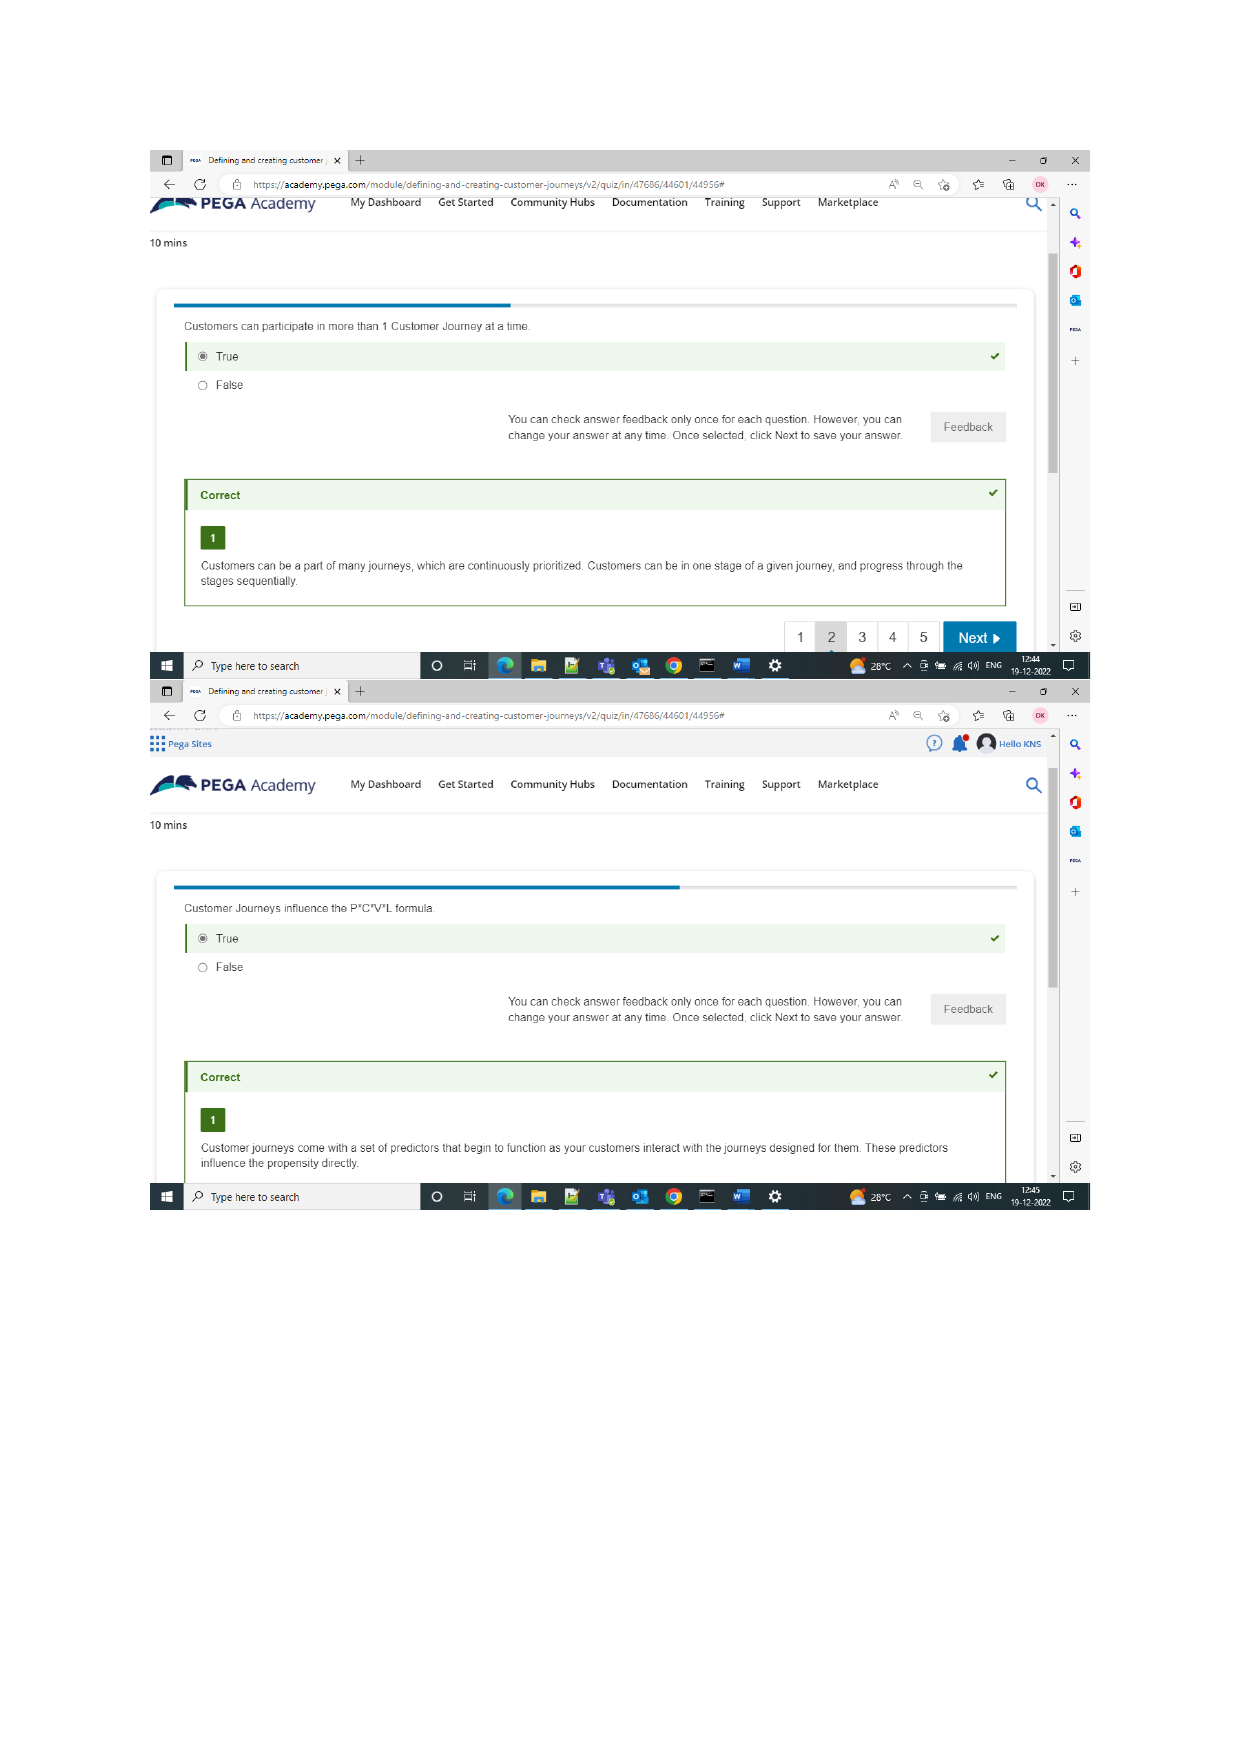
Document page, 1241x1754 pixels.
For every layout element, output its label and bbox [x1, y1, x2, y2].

picture [150, 680, 1091, 1210]
picture [150, 150, 1091, 679]
